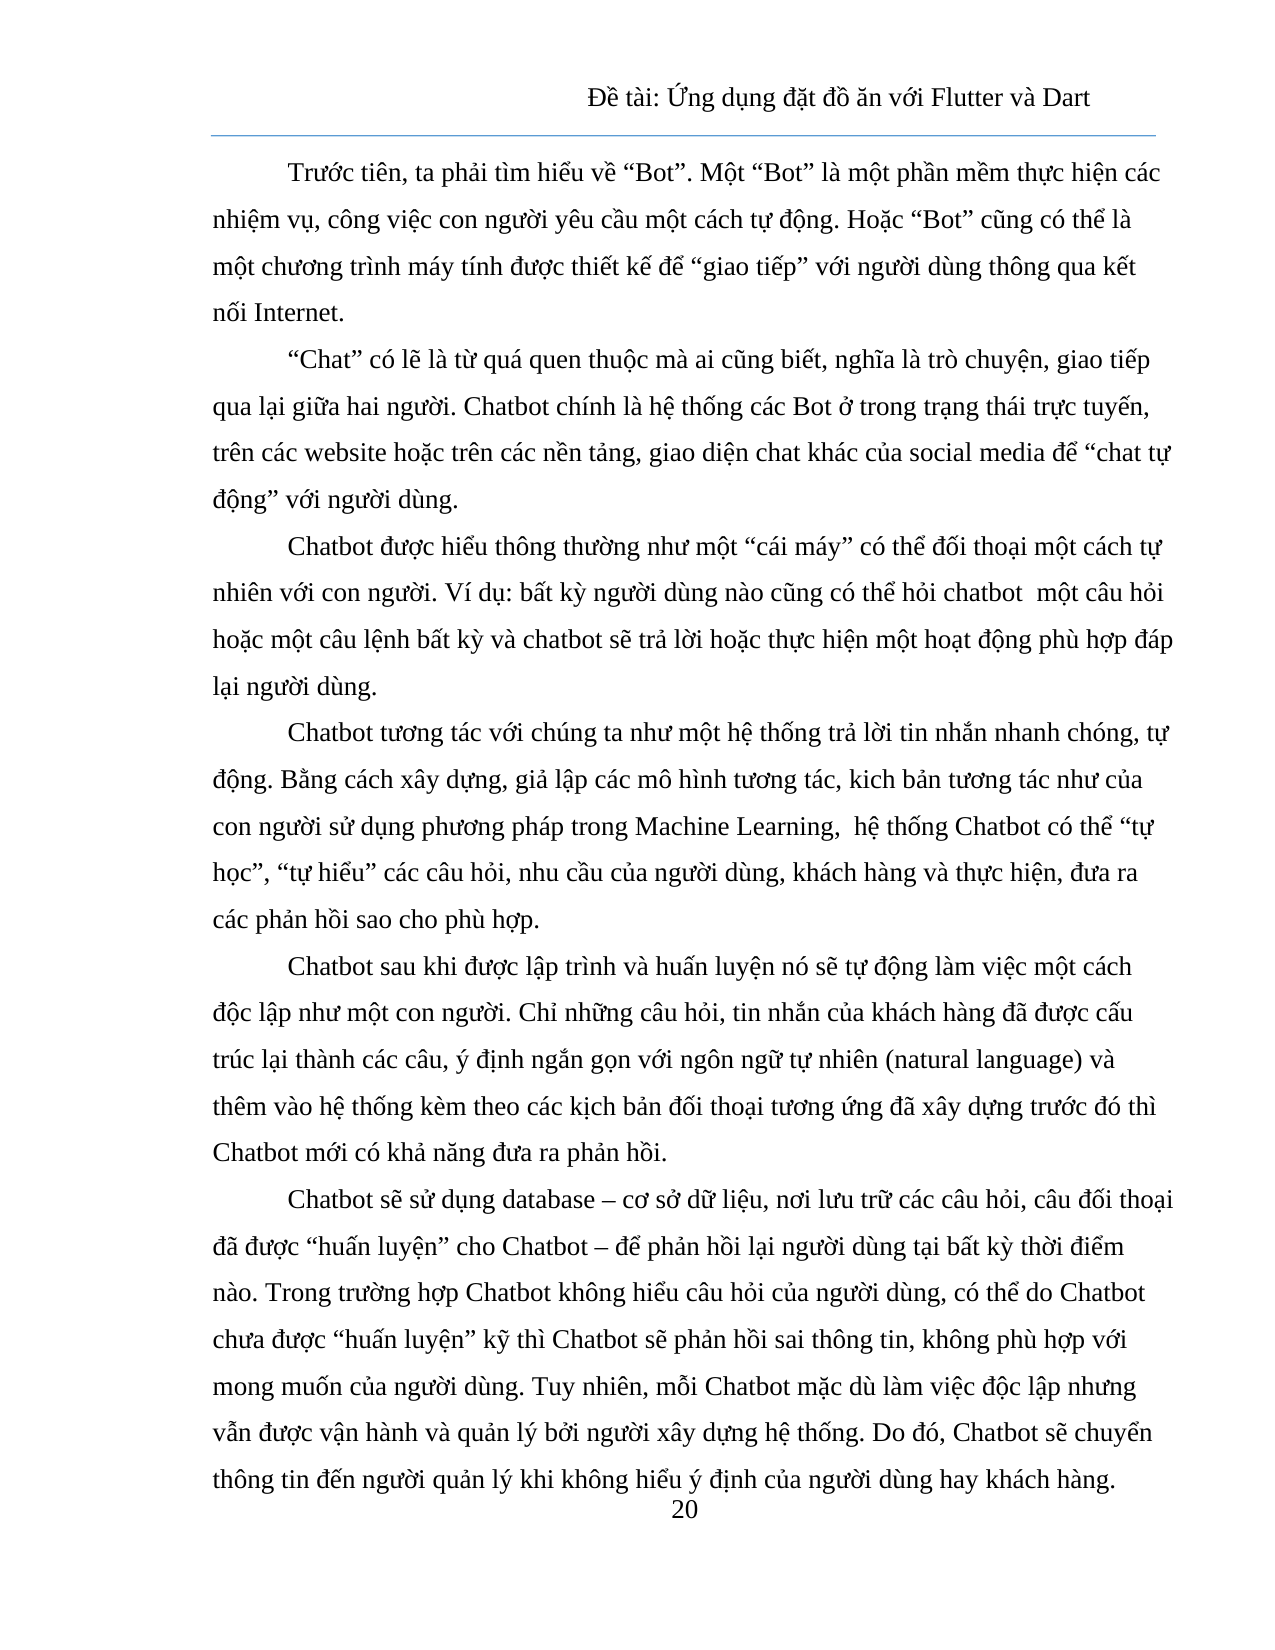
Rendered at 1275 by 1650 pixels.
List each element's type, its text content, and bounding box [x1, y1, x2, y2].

text Chatbot được hiểu thông thường như một “cái máy” có thể đối thoại một cách tự nhiên với con người. Ví dụ: bất kỳ người dùng nào cũng có thể hỏi chatbot một câu hỏi hoặc một câu lệnh bất kỳ và chatbot sẽ trả lời hoặc thực hiện một hoạt động phù hợp đáp lại người dùng. [212, 529, 1175, 701]
text Chatbot sẽ sử dụng database – cơ sở dữ liệu, nơi lưu trữ các câu hỏi, câu đối thoại đã được “huấn luyện” cho Chatbot – để phản hồi lại người dùng tại bất kỳ thời điểm nào. Trong trường hợp Chatbot không hiểu câu hỏi của người dùng, có thể do Chatbot chưa được “huấn luyện” kỹ thì Chatbot sẽ phản hồi sai thông tin, không phù hợp với mong muốn của người dùng. Tuy nhiên, mỗi Chatbot mặc dù làm việc độc lập nhưng vẫn được vận hành và quản lý bởi người xây dựng hệ thống. Do đó, Chatbot sẽ chuyển thông tin đến người quản lý khi không hiểu ý định của người dùng hay khách hàng. [212, 1183, 1175, 1494]
text “Chat” có lẽ là từ quá quen thuộc mà ai cũng biết, nghĩa là trò chuyện, giao tiếp qua lại giữa hai người. Chatbot chính là hệ thống các Bot ở trong trạng thái trực tuyến, trên các website hoặc trên các nền tảng, giao diện chat khác của social media để “chat tự động” với người dùng. [212, 343, 1175, 514]
text Trước tiên, ta phải tìm hiểu về “Bot”. Một “Bot” là một phần mềm thực hiện các nhiệm vụ, công việc con người yêu cầu một cách tự động. Hoặc “Bot” cũng có thể là một chương trình máy tính được thiết kế để “giao tiếp” với người dùng thông qua kết nối Internet. [212, 156, 1175, 327]
text Chatbot tương tác với chúng ta như một hệ thống trả lời tin nhắn nhanh chóng, tự động. Bằng cách xây dựng, giả lập các mô hình tương tác, kich bản tương tác như của con người sử dụng phương pháp trong Machine Learning, hệ thống Chatbot có thể “tự học”, “tự hiểu” các câu hỏi, nhu cầu của người dùng, khách hàng và thực hiện, đưa ra các phản hồi sao cho phù hợp. [212, 716, 1175, 934]
text Chatbot sau khi được lập trình và huấn luyện nó sẽ tự động làm việc một cách độc lập như một con người. Chỉ những câu hỏi, tin nhắn của khách hàng đã được cấu trúc lại thành các câu, ý định ngắn gọn với ngôn ngữ tự nhiên (natural language) và thêm vào hệ thống kèm theo các kịch bản đối thoại tương ứng đã xây dựng trước đó thì Chatbot mới có khả năng đưa ra phản hồi. [212, 949, 1175, 1167]
